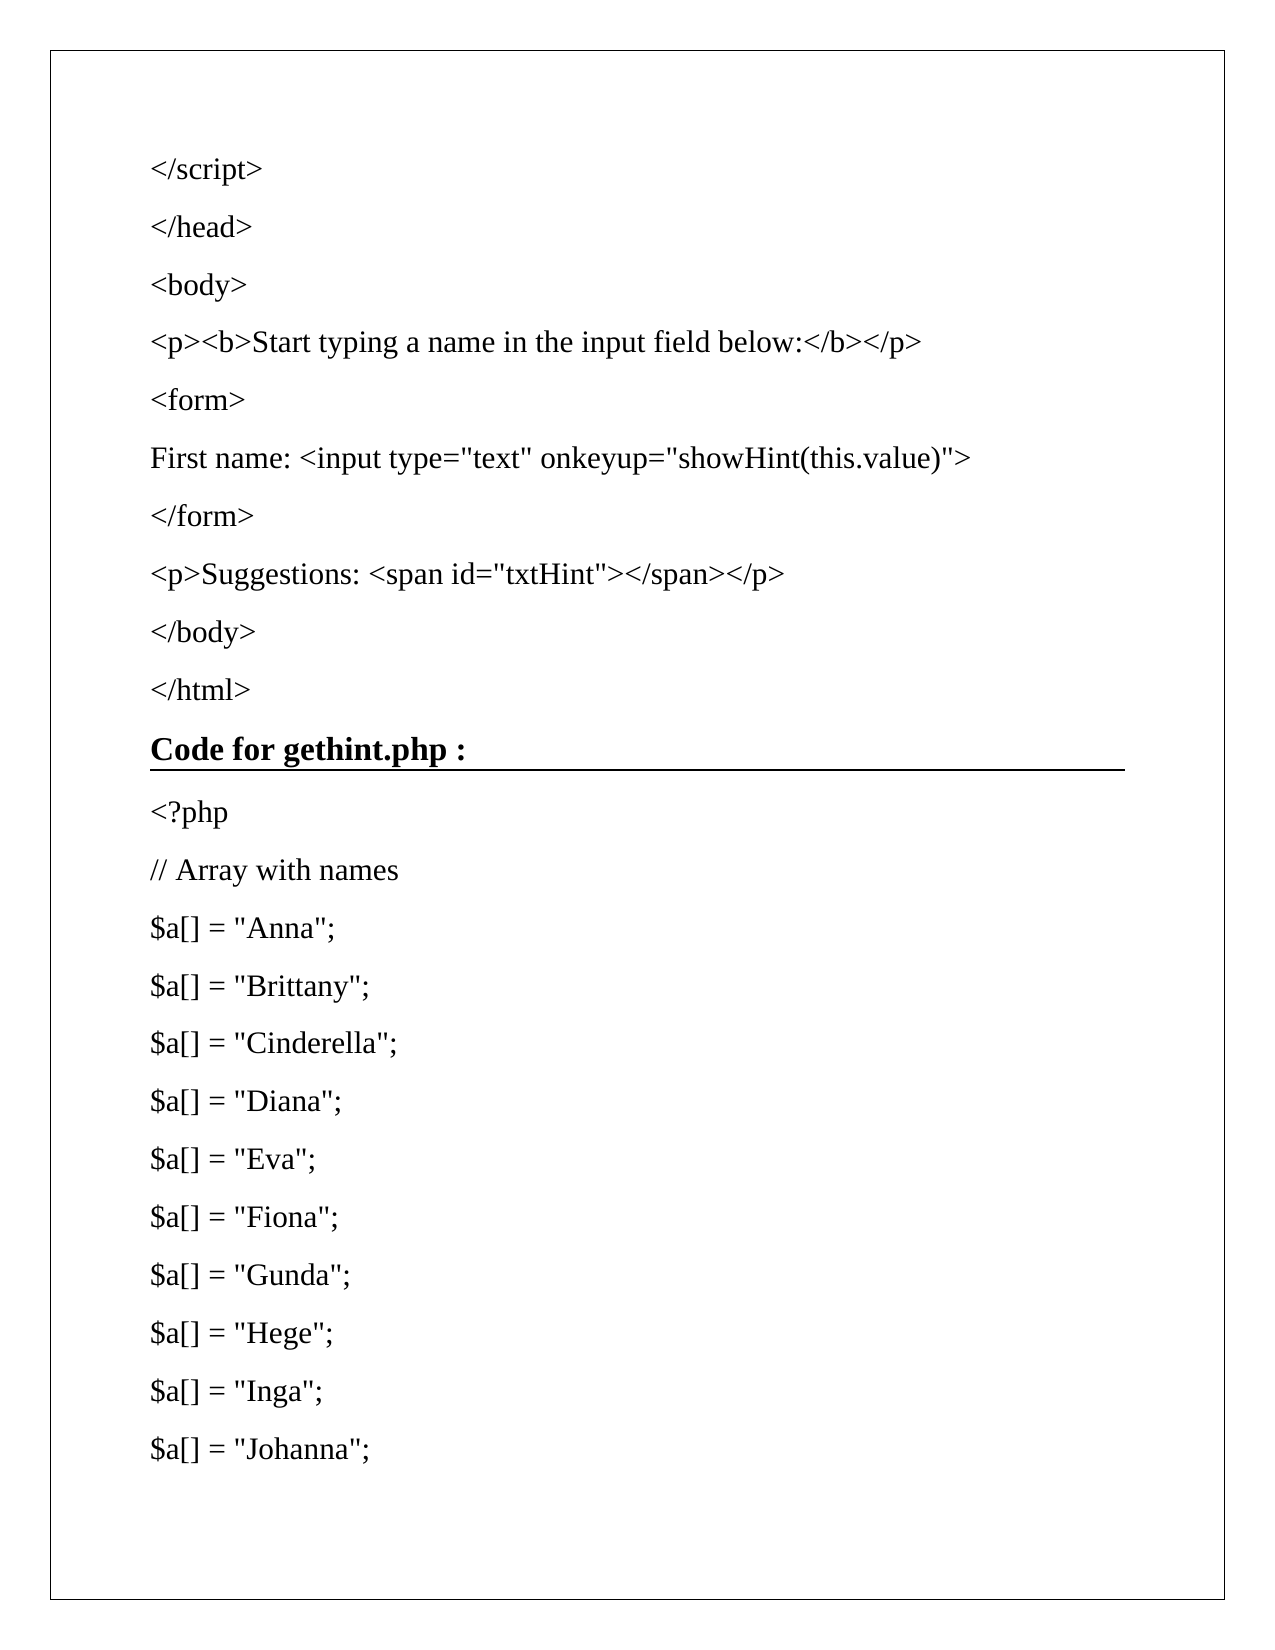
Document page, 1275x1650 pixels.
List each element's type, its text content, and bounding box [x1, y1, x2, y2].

text $a[] = "Cinderella"; [150, 1025, 1125, 1061]
text $a[] = "Fiona"; [150, 1198, 1125, 1234]
text $a[] = "Johanna"; [150, 1430, 1125, 1466]
text <body> [150, 266, 1125, 302]
text Code for gethint.php : [150, 729, 1125, 769]
text $a[] = "Anna"; [150, 909, 1125, 945]
text // Array with names [150, 851, 1125, 887]
text </form> [150, 497, 1125, 533]
text $a[] = "Gunda"; [150, 1256, 1125, 1292]
text $a[] = "Brittany"; [150, 967, 1125, 1003]
text $a[] = "Hege"; [150, 1314, 1125, 1350]
text <form> [150, 382, 1125, 418]
text <p><b>Start typing a name in the input field below:</b></p> [150, 324, 1125, 360]
text $a[] = "Eva"; [150, 1141, 1125, 1176]
text <?php [150, 793, 1125, 829]
text </body> [150, 613, 1125, 649]
text </html> [150, 671, 1125, 707]
text $a[] = "Inga"; [150, 1372, 1125, 1408]
text <p>Suggestions: <span id="txtHint"></span></p> [150, 555, 1125, 591]
text </script> [150, 150, 1125, 186]
text $a[] = "Diana"; [150, 1083, 1125, 1118]
text First name: <input type="text" onkeyup="showHint(this.value)"> [150, 439, 1125, 476]
text </head> [150, 208, 1125, 244]
